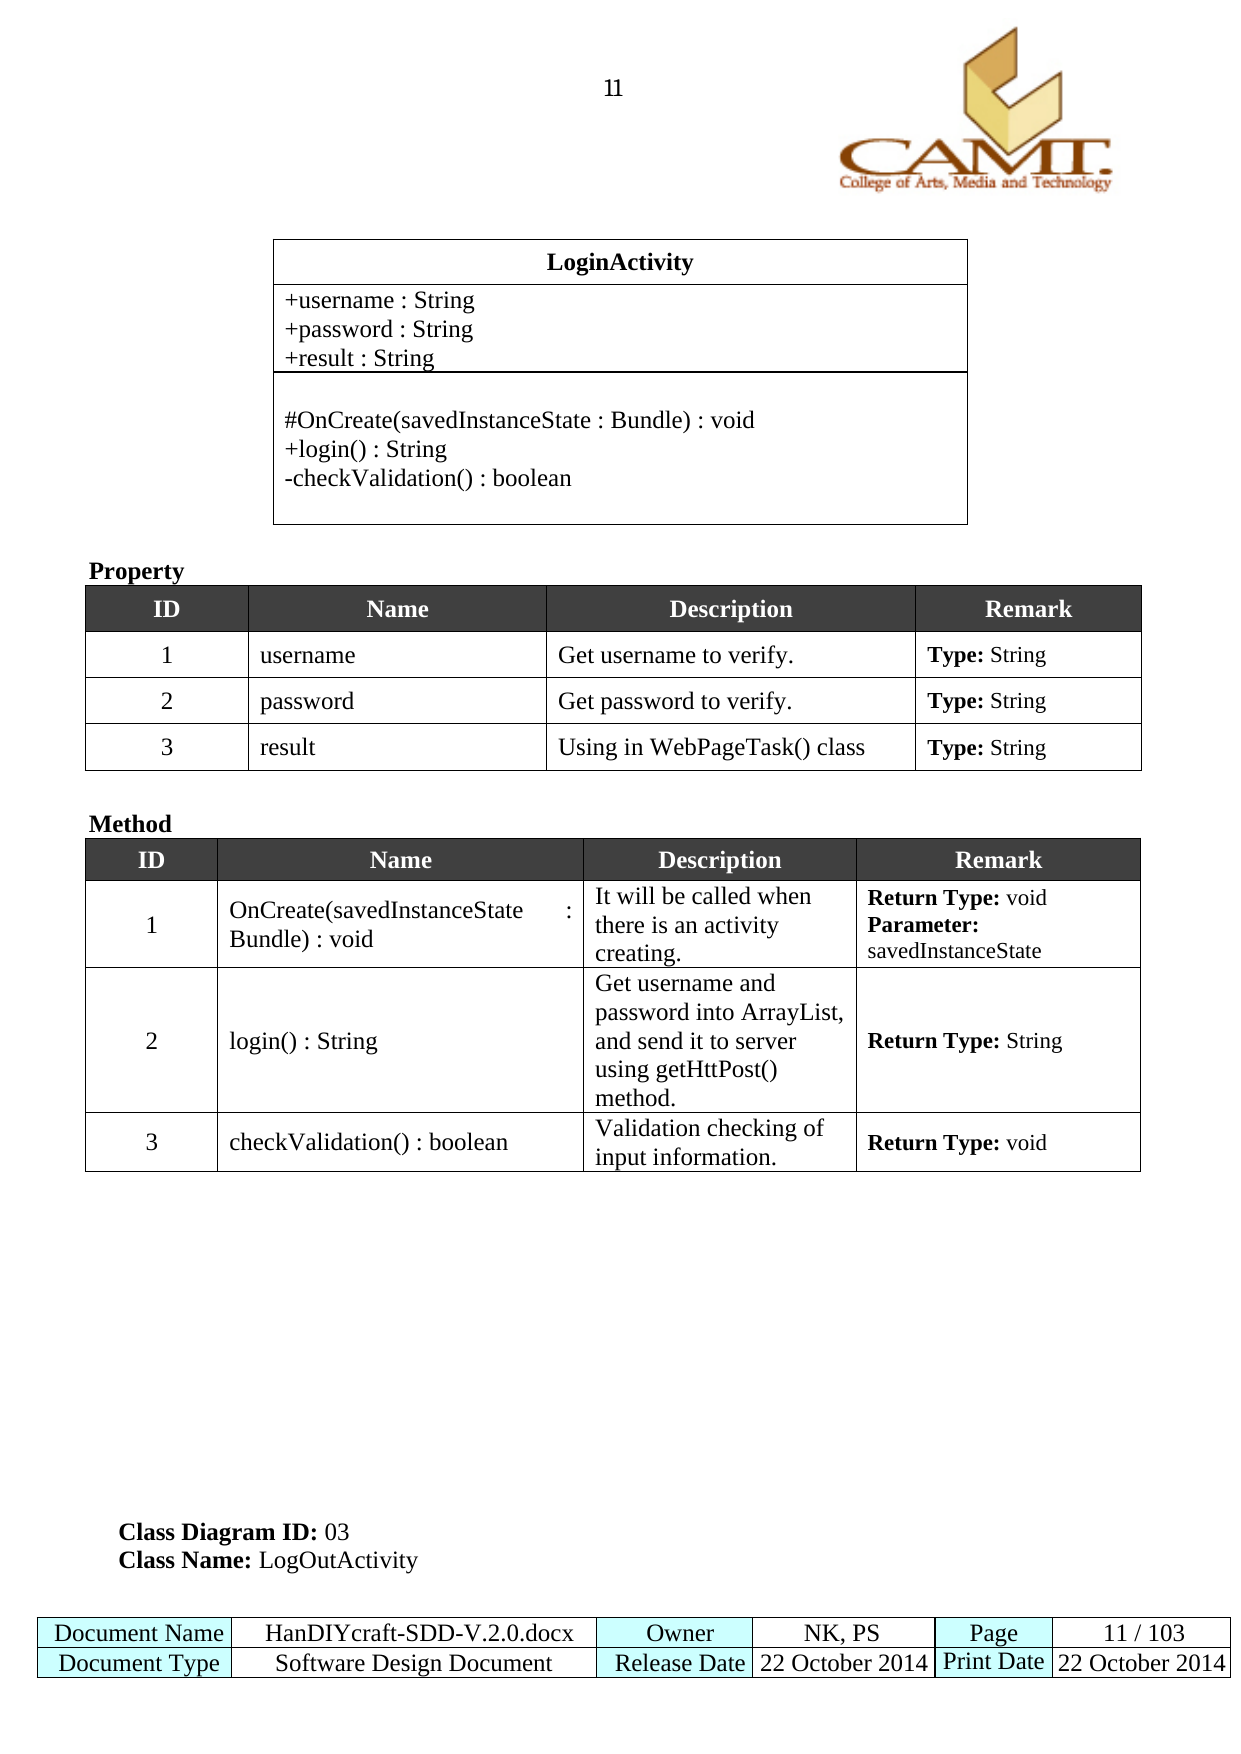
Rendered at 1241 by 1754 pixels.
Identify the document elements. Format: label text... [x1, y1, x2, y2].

table_cell OnCreate(savedInstanceState : Bundle) : void [218, 881, 583, 967]
table_cell 3 [86, 724, 248, 769]
list Method [88, 809, 1108, 838]
table_header Name [249, 586, 546, 631]
list Property [88, 556, 1108, 585]
table_cell password [249, 678, 546, 723]
table_header Description [584, 839, 856, 880]
table_cell Validation checking of input information. [584, 1113, 856, 1171]
table_cell +username : String +password : String +result : String [274, 285, 967, 371]
table_header Name [218, 839, 583, 880]
table_cell 1 [86, 632, 248, 677]
table_cell Type: String [916, 724, 1141, 769]
table_cell Type: String [916, 632, 1141, 677]
table_cell login() : String [218, 968, 583, 1112]
table_header ID [86, 839, 217, 880]
table_cell 2 [86, 968, 217, 1112]
table_cell Get password to verify. [547, 678, 915, 723]
table_cell result [249, 724, 546, 769]
table_header Remark [916, 586, 1141, 631]
table_cell Type: String [916, 678, 1141, 723]
table_cell Return Type: void Parameter: savedInstanceState [857, 881, 1140, 967]
picture [755, 18, 1221, 207]
table_cell Get username and password into ArrayList, and send it to server using getHttPost() method. [584, 968, 856, 1112]
text Class Diagram ID: 03 [118, 1517, 1108, 1545]
table_cell 3 [86, 1113, 217, 1171]
table_cell Using in WebPageTask() class [547, 724, 915, 769]
table_header LoginActivity [274, 240, 967, 284]
table_header Remark [857, 839, 1140, 880]
table_header ID [86, 586, 248, 631]
table_cell It will be called when there is an activity creating. [584, 881, 856, 967]
table_cell Get username to verify. [547, 632, 915, 677]
table_cell checkValidation() : boolean [218, 1113, 583, 1171]
table_cell Return Type: String [857, 968, 1140, 1112]
table_cell 1 [86, 881, 217, 967]
table_cell username [249, 632, 546, 677]
text Class Name: LogOutActivity [118, 1545, 1108, 1574]
table_header Description [547, 586, 915, 631]
table_cell 2 [86, 678, 248, 723]
table_cell #OnCreate(savedInstanceState : Bundle) : void +login() : String -checkValidation() : boolean [274, 373, 967, 524]
table_cell Return Type: void [857, 1113, 1140, 1171]
